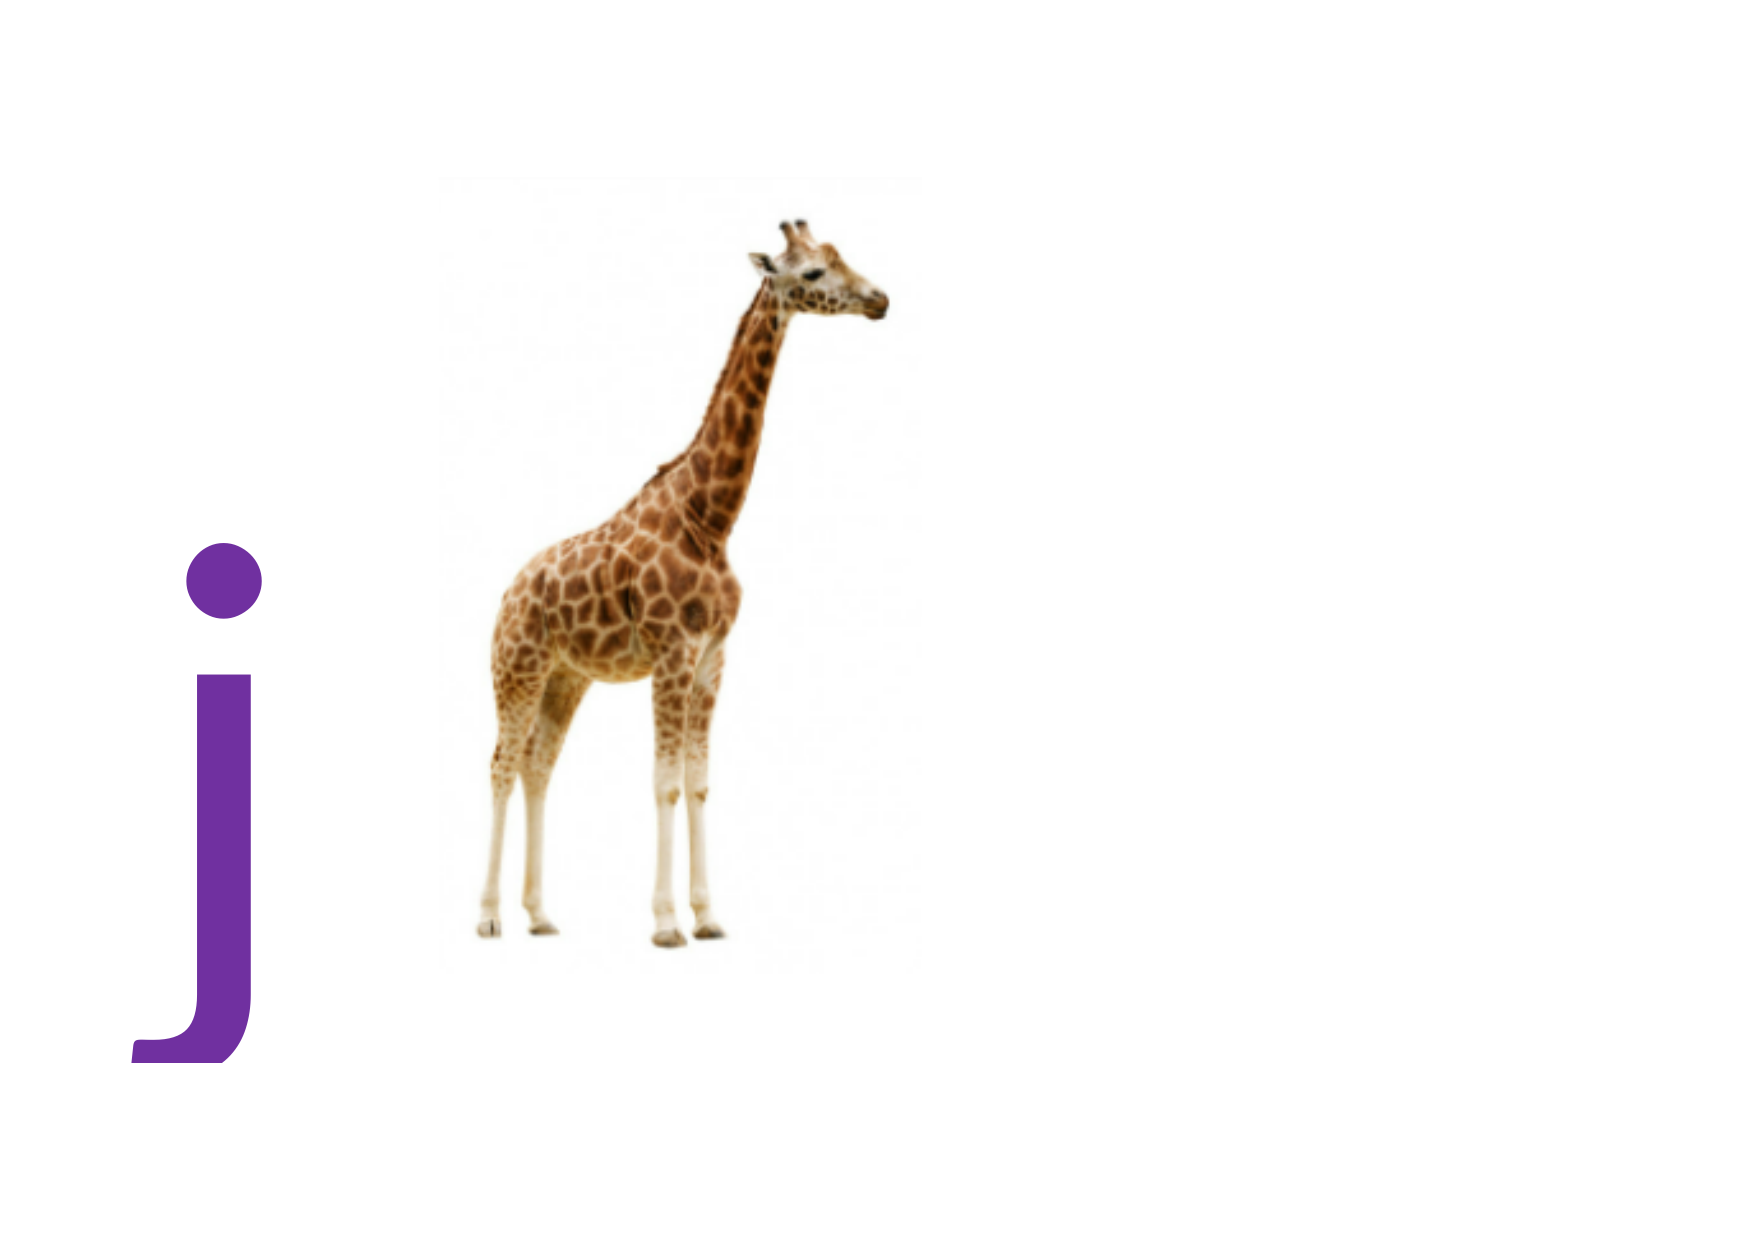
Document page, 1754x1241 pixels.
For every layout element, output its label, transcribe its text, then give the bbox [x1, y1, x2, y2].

picture [438, 177, 923, 974]
